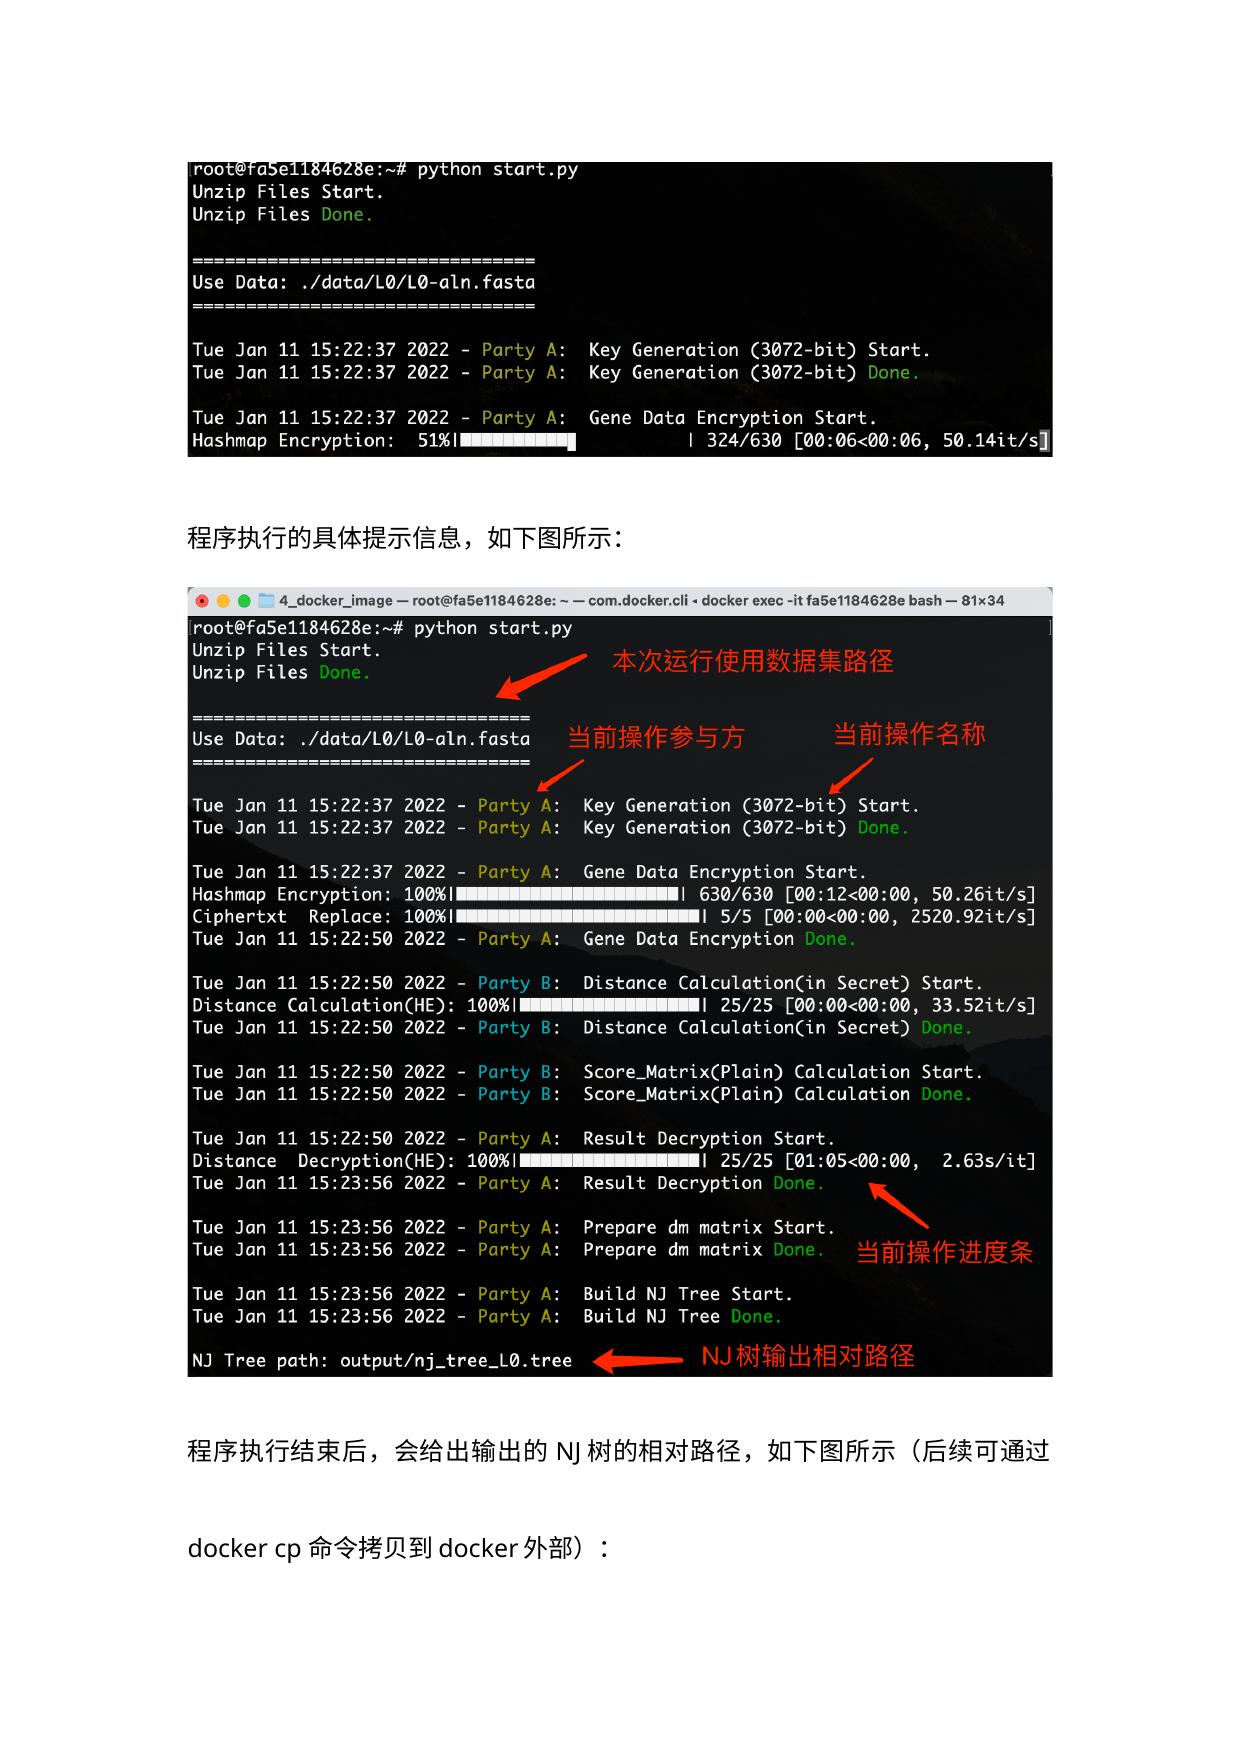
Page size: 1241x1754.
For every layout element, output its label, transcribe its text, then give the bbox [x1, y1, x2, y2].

text 程序执行结束后，会给出输出的NJ树的相对路径，如下图所示（后续可通过docker cp 命令拷贝到docker外部）： [187, 1417, 1053, 1579]
picture [187, 162, 1053, 457]
picture [187, 587, 1053, 1377]
text 程序执行的具体提示信息，如下图所示： [187, 504, 1053, 569]
